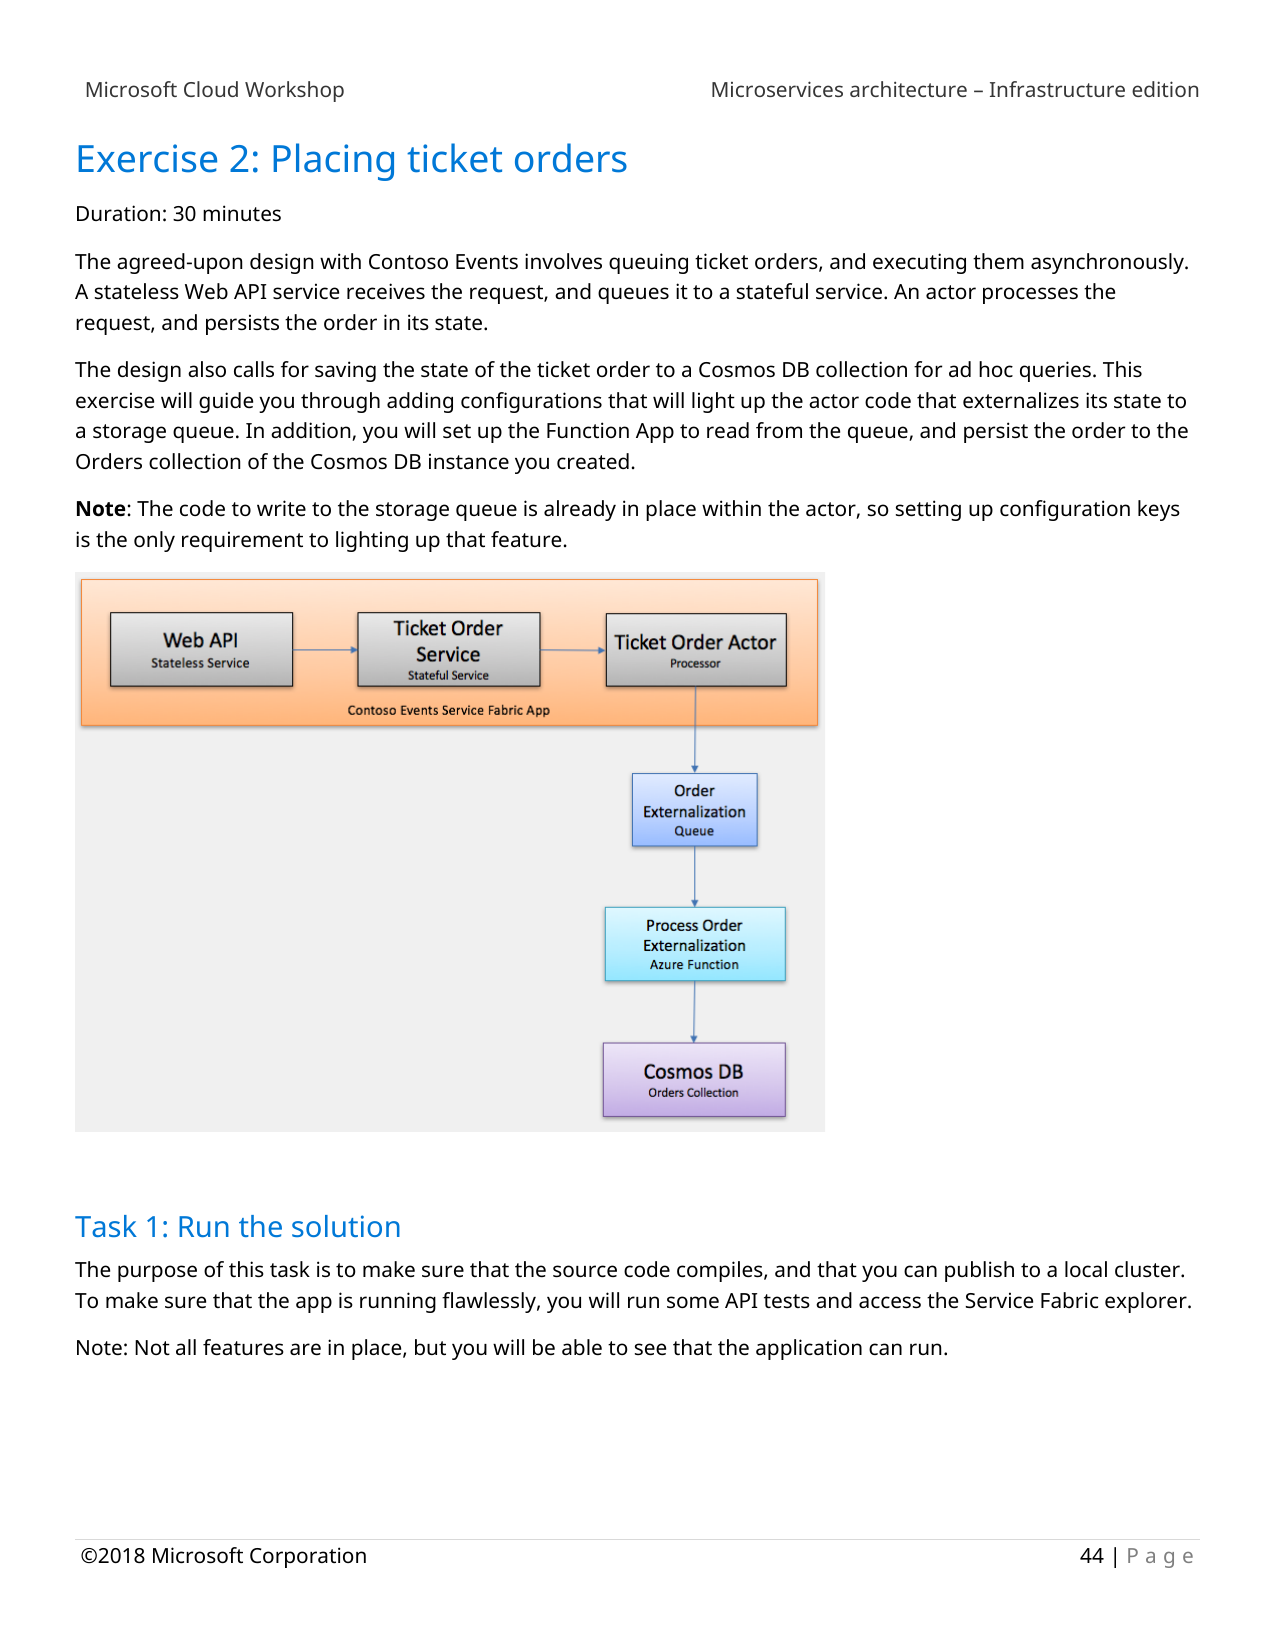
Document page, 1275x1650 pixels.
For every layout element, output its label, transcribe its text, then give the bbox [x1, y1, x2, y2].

picture [75, 572, 826, 1132]
text Note: Not all features are in place, but you will be able to see that the application can run. [75, 1333, 1200, 1362]
text The design also calls for saving the state of the ticket order to a Cosmos DB collection for ad hoc queries. This exercise will guide you through adding configurations that will light up the actor code that externalizes its state to a storage queue. In addition, you will set up the Function App to read from the queue, and persist the order to the Orders collection of the Cosmos DB instance you created. [75, 355, 1200, 476]
text Note: The code to write to the storage queue is already in place within the actor, so setting up configuration keys is the only requirement to lighting up that feature. [75, 494, 1200, 553]
text The agreed-upon design with Contoso Events involves queuing ticket orders, and executing them asynchronously. A stateless Web API service receives the request, and queues it to a stateful service. An actor processes the request, and persists the order in its state. [75, 247, 1200, 336]
subtitle Task 1: Run the solution [75, 1206, 1200, 1246]
text Duration: 30 minutes [75, 199, 1200, 228]
text The purpose of this task is to make sure that the source code compiles, and that you can publish to a local cluster. To make sure that the app is running flawlessly, you will run some API tests and access the Service Fabric explorer. [75, 1255, 1200, 1314]
subtitle Exercise 2: Placing ticket orders [75, 132, 1200, 183]
